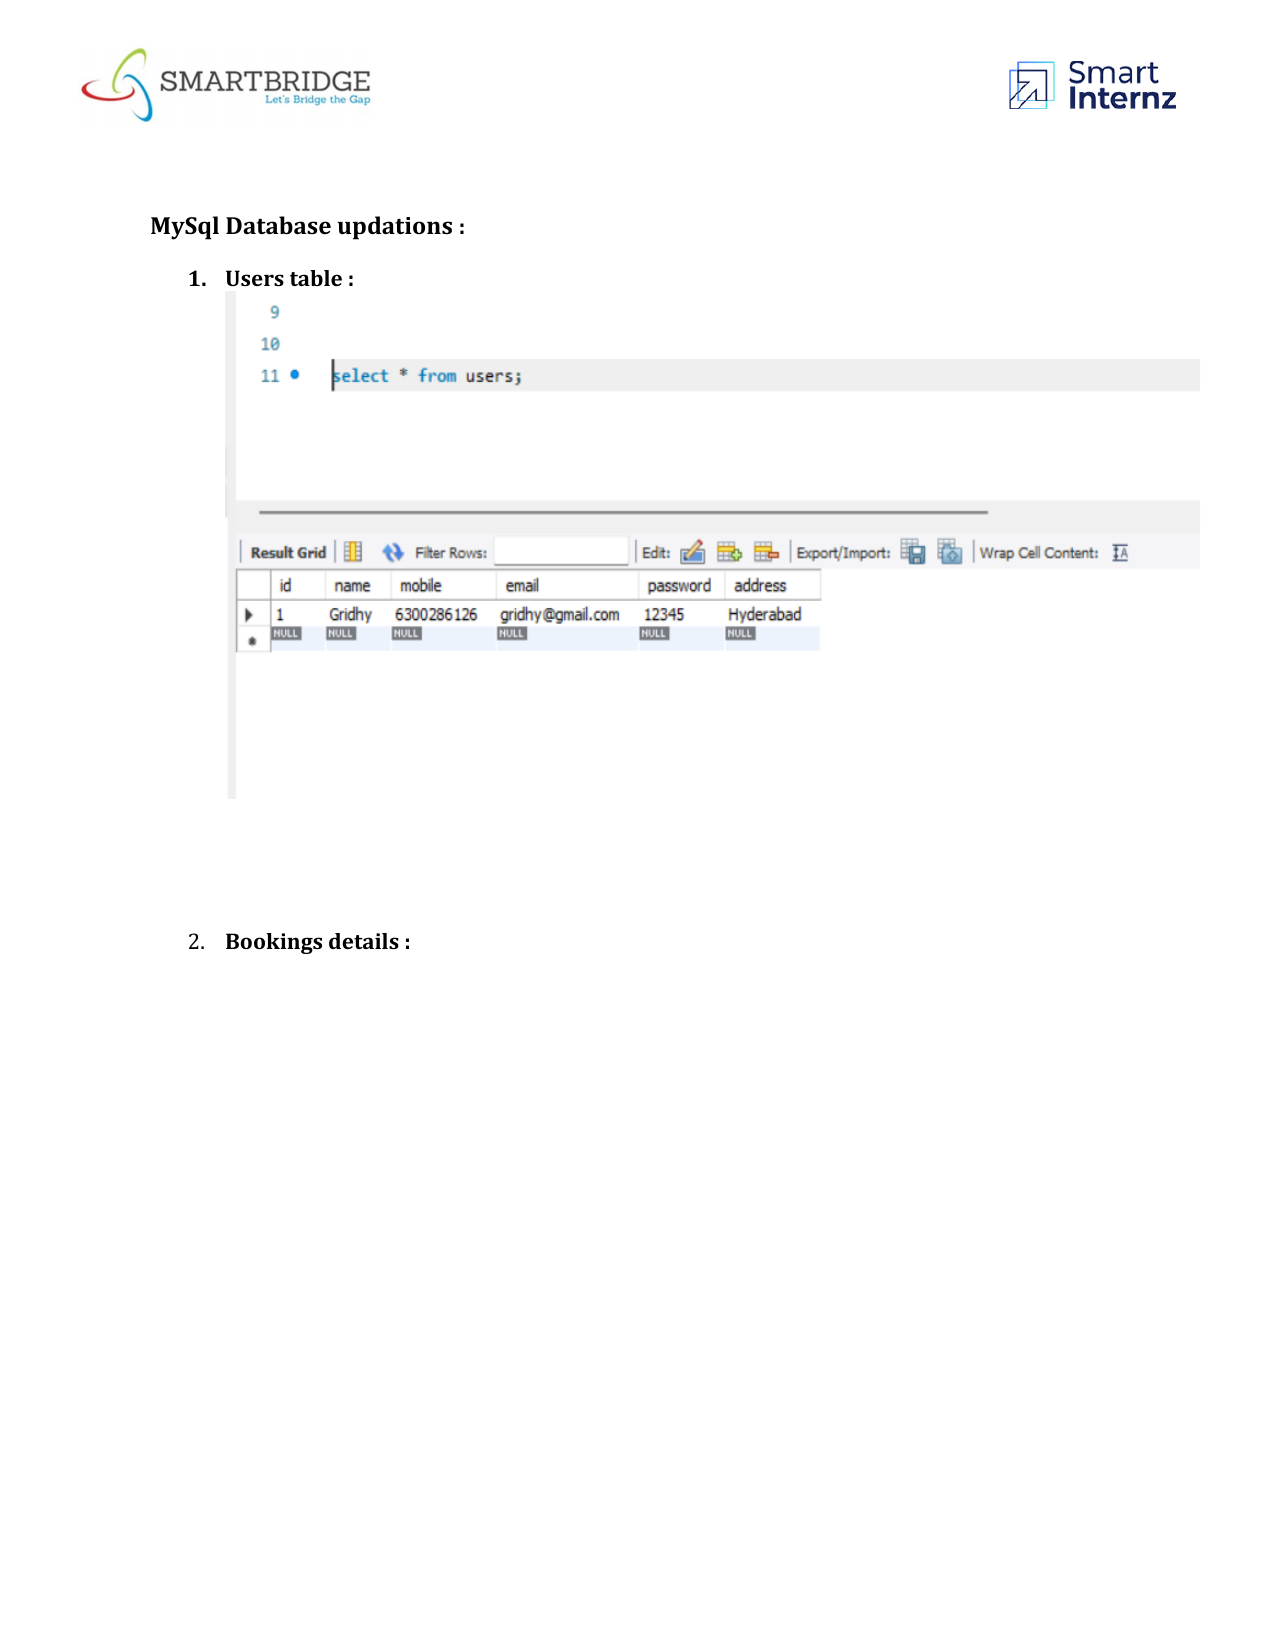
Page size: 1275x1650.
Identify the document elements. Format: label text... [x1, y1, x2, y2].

picture [1004, 61, 1181, 109]
list Bookings details : [187, 927, 1125, 981]
picture [225, 291, 1200, 799]
text MySql Database updations : [150, 211, 1125, 240]
picture [78, 43, 375, 127]
